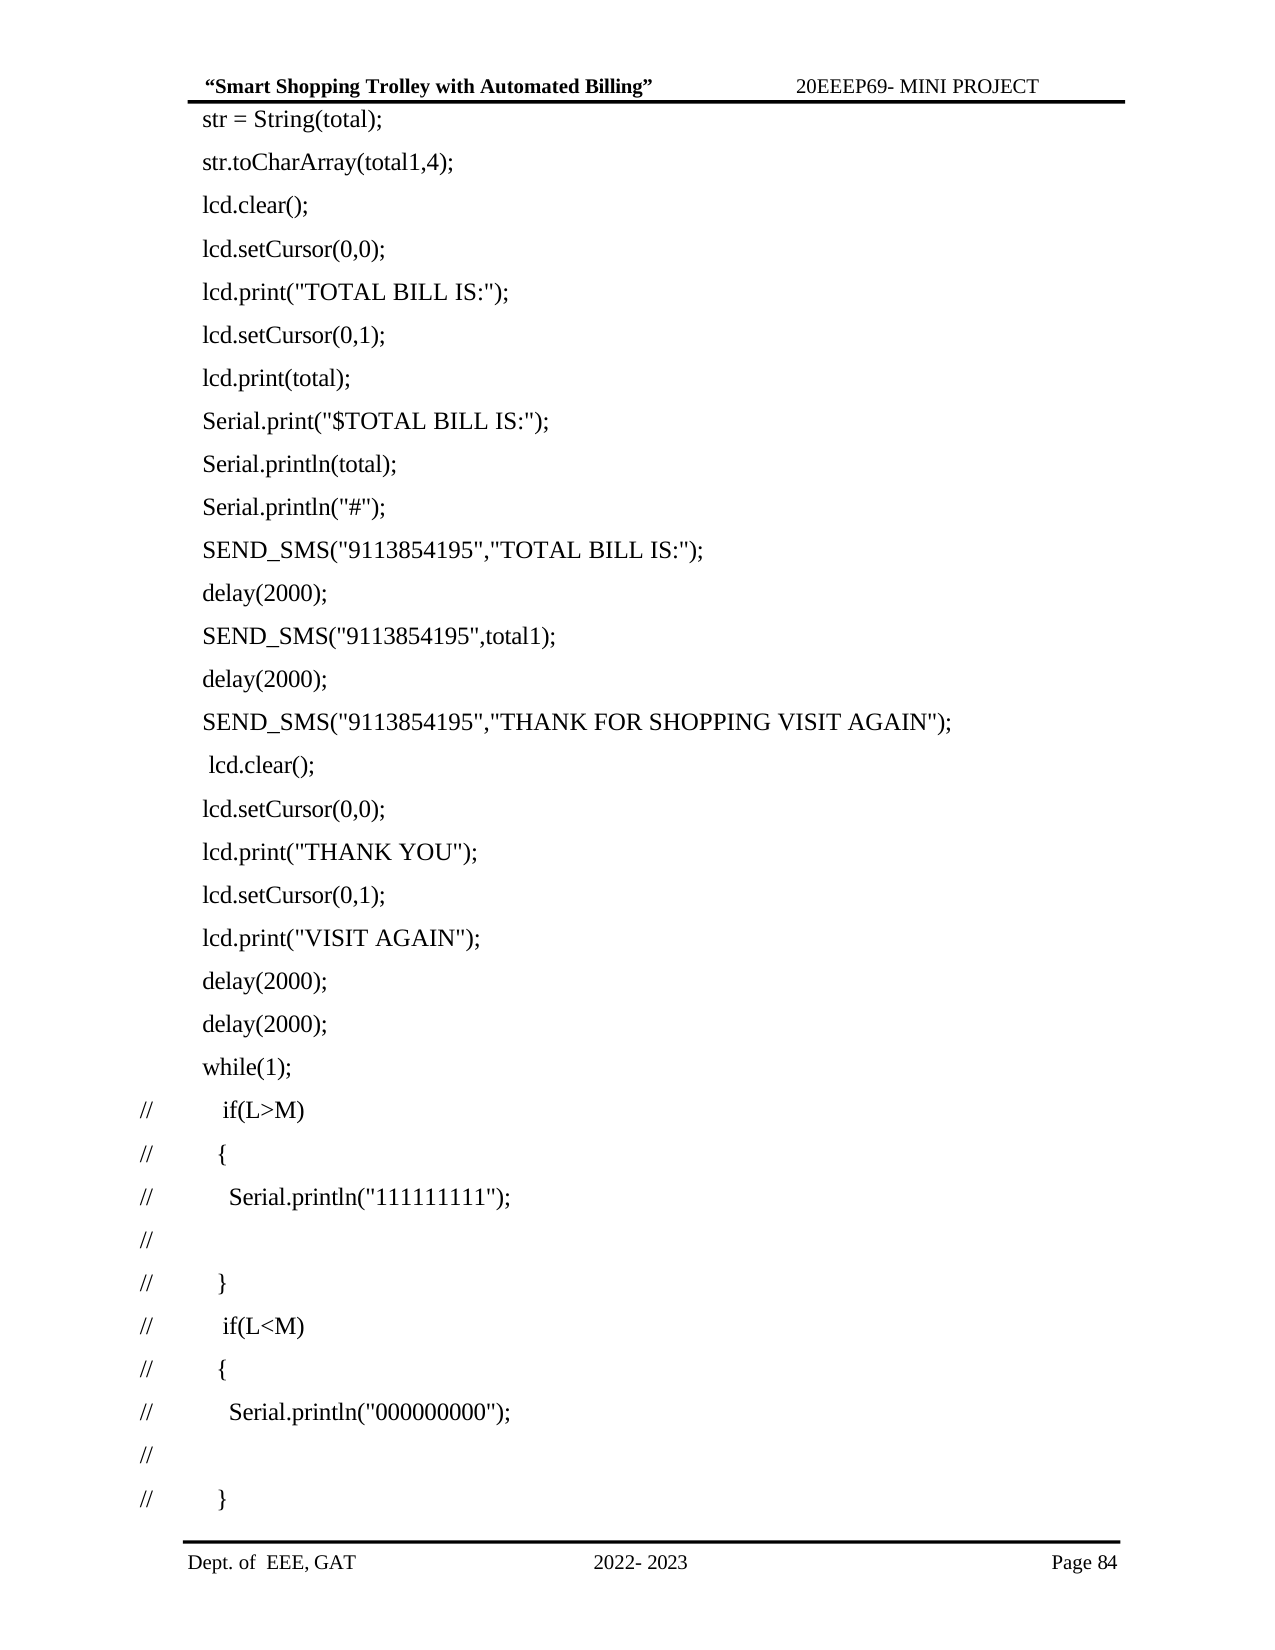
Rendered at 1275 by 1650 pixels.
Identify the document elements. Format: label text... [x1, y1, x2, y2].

text // } [139, 1484, 1198, 1512]
text // [139, 1225, 1198, 1254]
text // Serial.println("111111111"); [139, 1182, 1198, 1211]
text // if(L<M) [139, 1311, 1198, 1340]
text SEND_SMS("9113854195","TOTAL BILL IS:"); [202, 536, 1198, 564]
text SEND_SMS("9113854195","THANK FOR SHOPPING VISIT AGAIN"); [202, 707, 1198, 736]
text delay(2000); [202, 664, 1198, 693]
text // Serial.println("000000000"); [139, 1397, 1198, 1426]
text str = String(total); str.toCharArray(total1,4); lcd.clear(); lcd.setCursor(0,0); [202, 104, 468, 262]
text // if(L>M) [139, 1096, 1198, 1124]
text // { [139, 1354, 1198, 1383]
text Serial.print("$TOTAL BILL IS:"); Serial.println(total); Serial.println("#"); [202, 406, 572, 521]
text // } [139, 1268, 1198, 1297]
text delay(2000); SEND_SMS("9113854195",total1); [202, 578, 625, 650]
text delay(2000); while(1); [202, 1009, 400, 1081]
text lcd.print("TOTAL BILL IS:"); lcd.setCursor(0,1); lcd.print(total); [202, 277, 524, 392]
text lcd.clear(); lcd.setCursor(0,0); lcd.print("THANK YOU"); lcd.setCursor(0,1); lcd.print("VISIT AGAIN"); delay(2000); [202, 751, 481, 995]
text // [139, 1440, 1198, 1469]
text // { [139, 1139, 1198, 1167]
